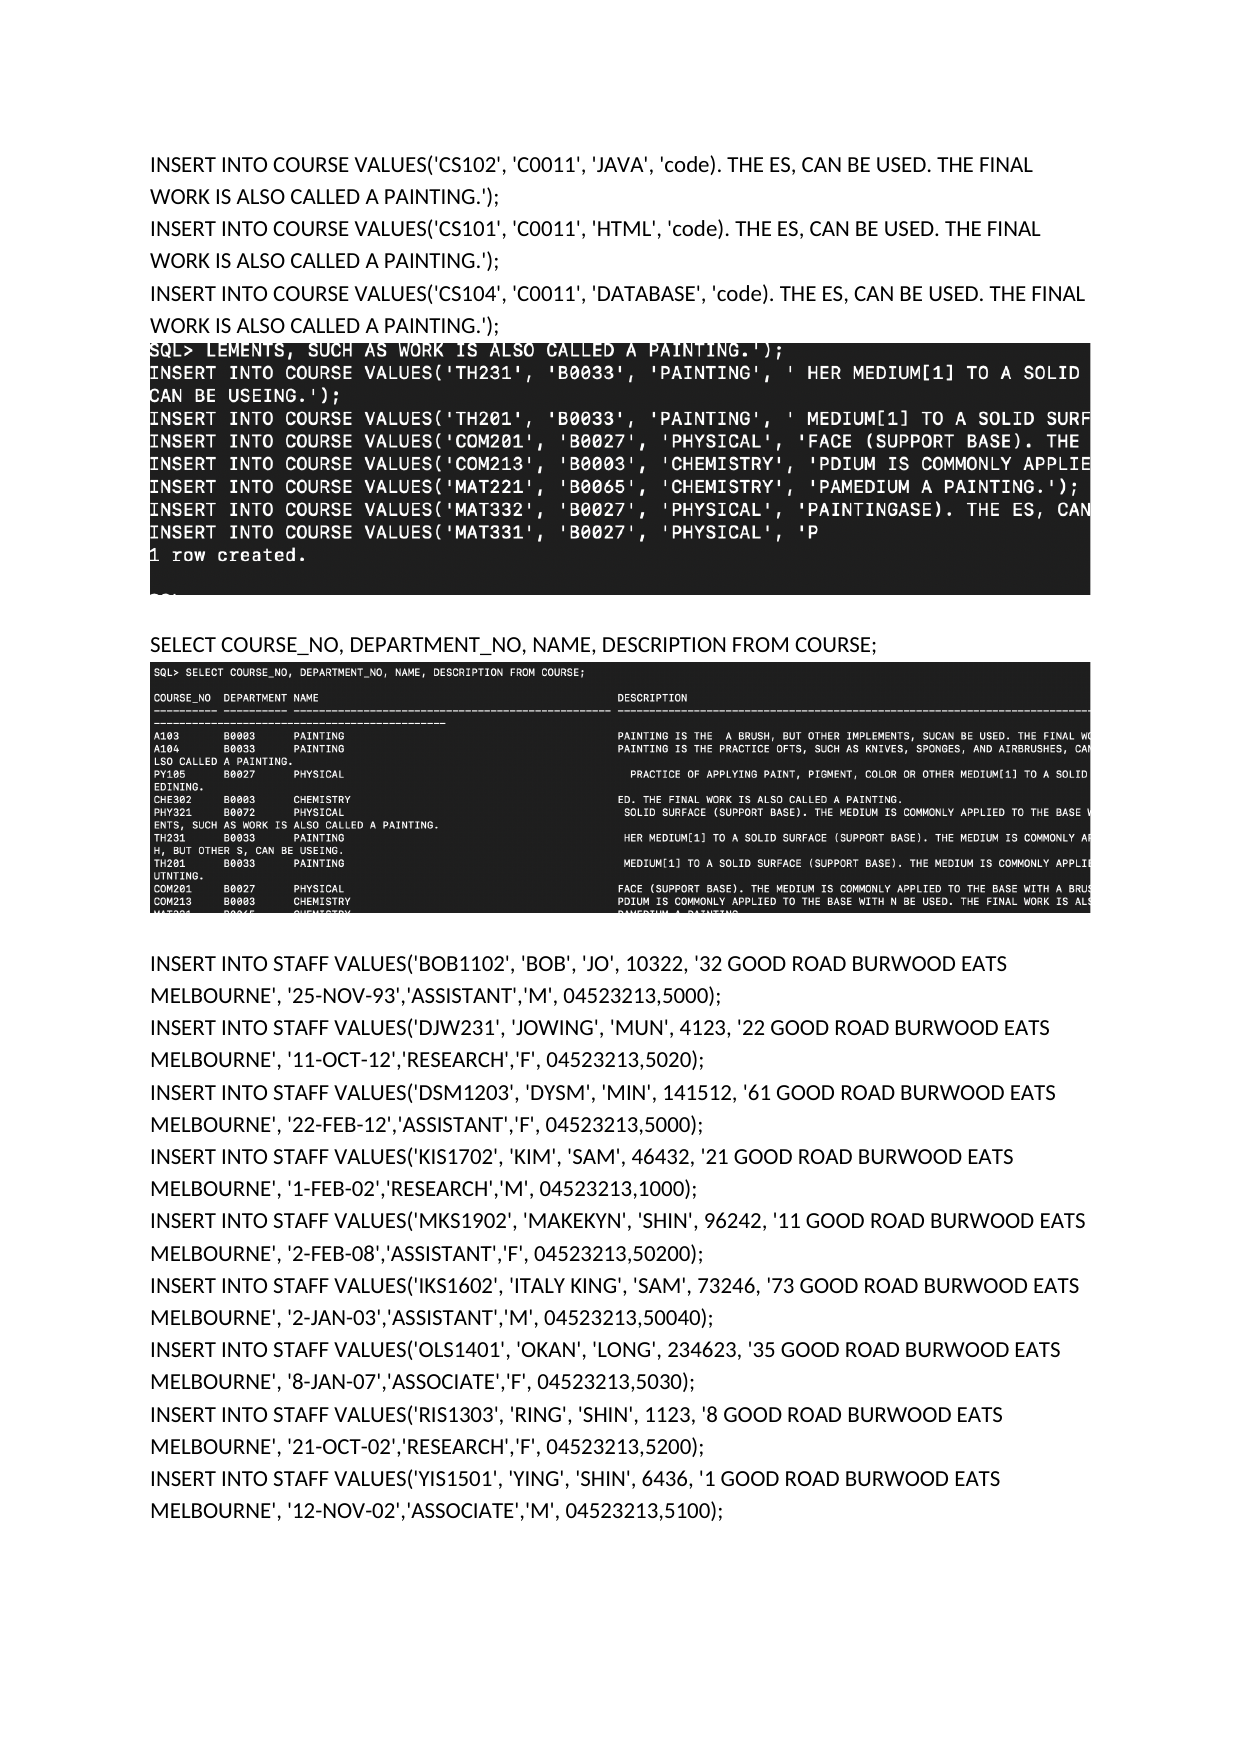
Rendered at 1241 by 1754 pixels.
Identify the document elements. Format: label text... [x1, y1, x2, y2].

text INSERT INTO STAFF VALUES('DJW231', 'JOWING', 'MUN', 4123, '22 GOOD ROAD BURWOOD EATS MELBOURNE', '11-OCT-12','RESEARCH','F', 04523213,5020); [150, 1013, 1090, 1074]
text SELECT COURSE_NO, DEPARTMENT_NO, NAME, DESCRIPTION FROM COURSE; [150, 631, 1090, 658]
text INSERT INTO STAFF VALUES('BOB1102', 'BOB', 'JO', 10322, '32 GOOD ROAD BURWOOD EATS MELBOURNE', '25-NOV-93','ASSISTANT','M', 04523213,5000); [150, 949, 1090, 1009]
text INSERT INTO STAFF VALUES('YIS1501', 'YING', 'SHIN', 6436, '1 GOOD ROAD BURWOOD EATS MELBOURNE', '12-NOV-02','ASSOCIATE','M', 04523213,5100); [150, 1464, 1090, 1524]
text INSERT INTO STAFF VALUES('MKS1902', 'MAKEKYN', 'SHIN', 96242, '11 GOOD ROAD BURWOOD EATS MELBOURNE', '2-FEB-08','ASSISTANT','F', 04523213,50200); [150, 1207, 1090, 1267]
text INSERT INTO COURSE VALUES('CS104', 'C0011', 'DATABASE', 'code). THE ES, CAN BE USED. THE FINAL WORK IS ALSO CALLED A PAINTING.'); [150, 279, 1090, 339]
picture [150, 343, 1091, 595]
text INSERT INTO STAFF VALUES('OLS1401', 'OKAN', 'LONG', 234623, '35 GOOD ROAD BURWOOD EATS MELBOURNE', '8-JAN-07','ASSOCIATE','F', 04523213,5030); [150, 1335, 1090, 1396]
text INSERT INTO STAFF VALUES('IKS1602', 'ITALY KING', 'SAM', 73246, '73 GOOD ROAD BURWOOD EATS MELBOURNE', '2-JAN-03','ASSISTANT','M', 04523213,50040); [150, 1271, 1090, 1331]
text INSERT INTO COURSE VALUES('CS101', 'C0011', 'HTML', 'code). THE ES, CAN BE USED. THE FINAL WORK IS ALSO CALLED A PAINTING.'); [150, 214, 1090, 274]
text INSERT INTO STAFF VALUES('DSM1203', 'DYSM', 'MIN', 141512, '61 GOOD ROAD BURWOOD EATS MELBOURNE', '22-FEB-12','ASSISTANT','F', 04523213,5000); [150, 1078, 1090, 1138]
text INSERT INTO STAFF VALUES('KIS1702', 'KIM', 'SAM', 46432, '21 GOOD ROAD BURWOOD EATS MELBOURNE', '1-FEB-02','RESEARCH','M', 04523213,1000); [150, 1142, 1090, 1202]
picture [150, 662, 1091, 913]
text INSERT INTO COURSE VALUES('CS102', 'C0011', 'JAVA', 'code). THE ES, CAN BE USED. THE FINAL WORK IS ALSO CALLED A PAINTING.'); [150, 150, 1090, 210]
text INSERT INTO STAFF VALUES('RIS1303', 'RING', 'SHIN', 1123, '8 GOOD ROAD BURWOOD EATS MELBOURNE', '21-OCT-02','RESEARCH','F', 04523213,5200); [150, 1400, 1090, 1460]
